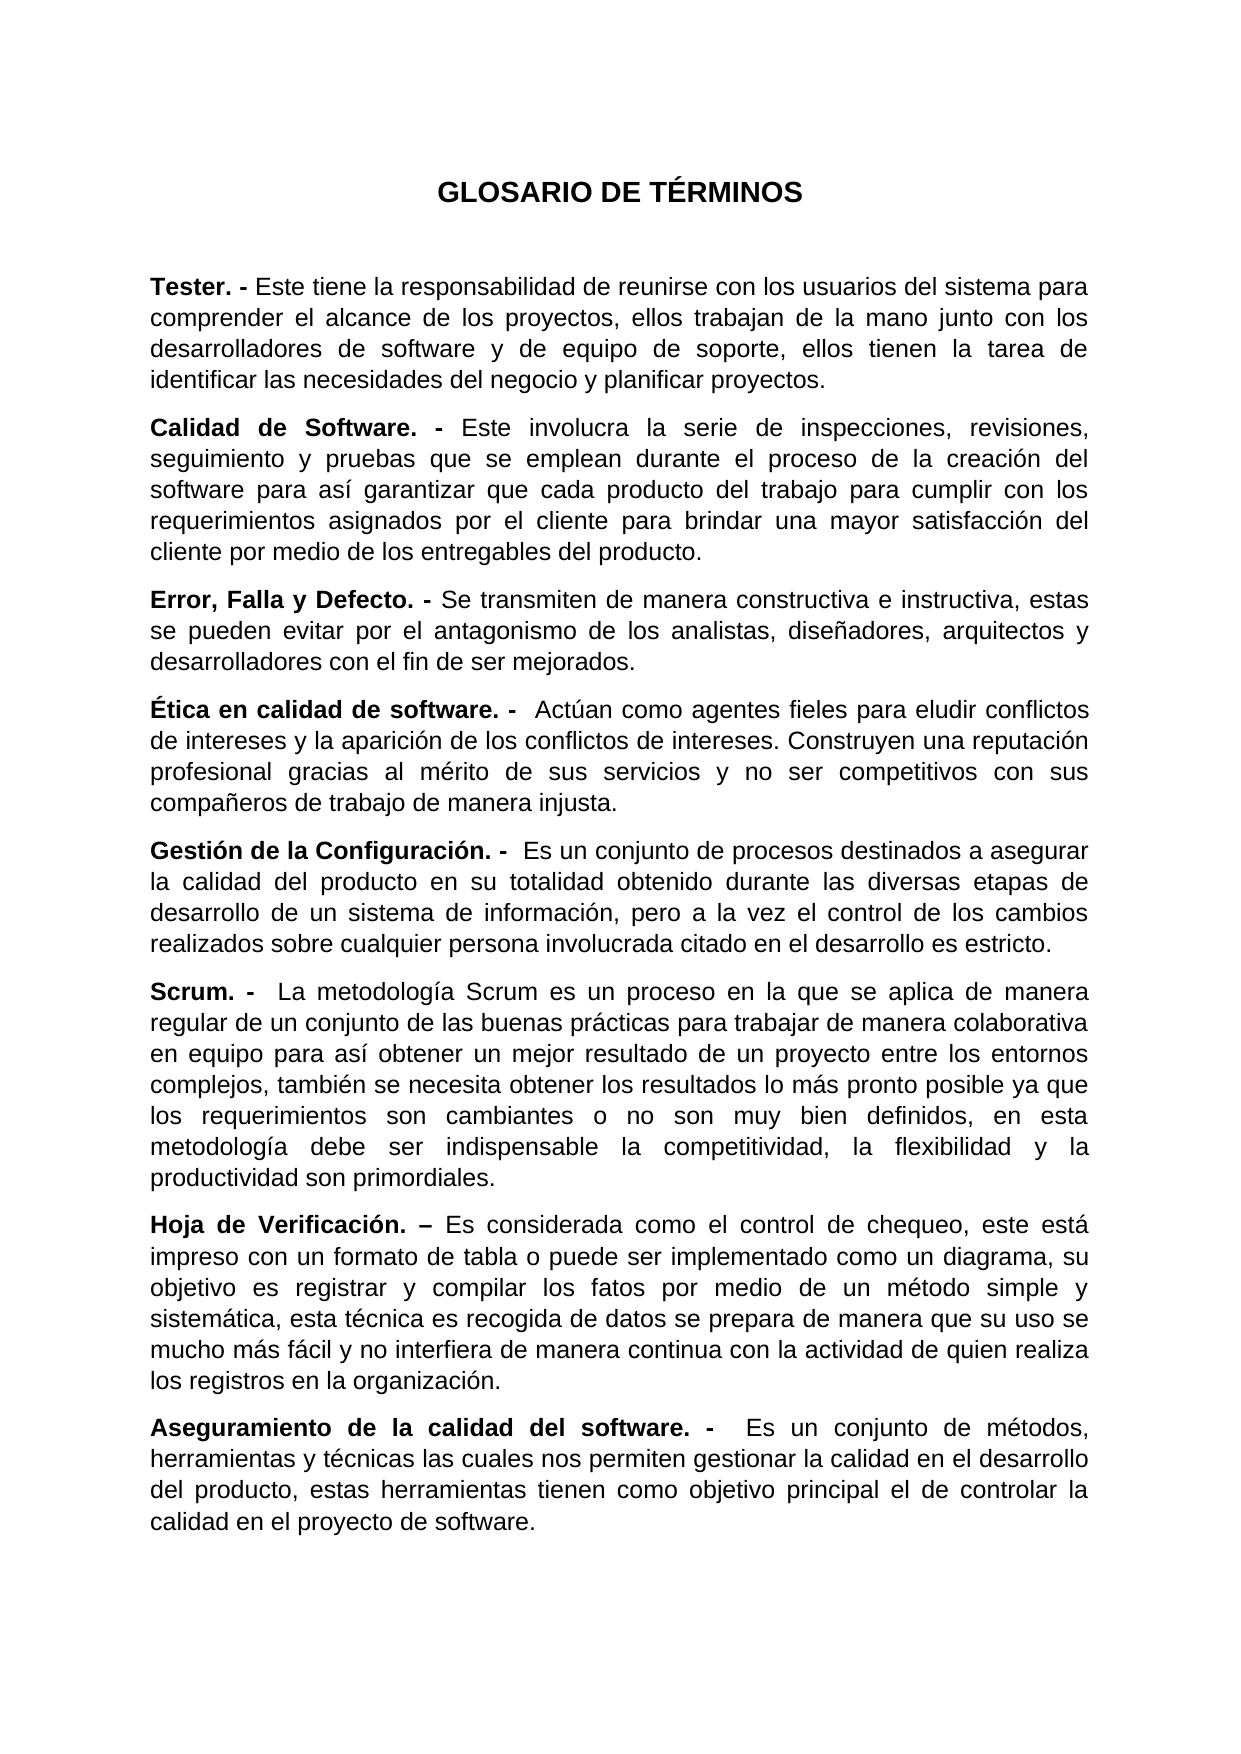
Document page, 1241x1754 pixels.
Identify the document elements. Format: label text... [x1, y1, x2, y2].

text Ética en calidad de software. - Actúan como agentes fieles para eludir conflictos de intereses y la aparición de los conflictos de intereses. Construyen una reputación profesional gracias al mérito de sus servicios y no ser competitivos con sus compañeros de trabajo de manera injusta. [150, 695, 1090, 817]
text Aseguramiento de la calidad del software. - Es un conjunto de métodos, herramientas y técnicas las cuales nos permiten gestionar la calidad en el desarrollo del producto, estas herramientas tienen como objetivo principal el de controlar la calidad en el proyecto de software. [150, 1413, 1090, 1535]
text Hoja de Verificación. – Es considerada como el control de chequeo, este está impreso con un formato de tabla o puede ser implementado como un diagrama, su objetivo es registrar y compilar los fatos por medio de un método simple y sistemática, esta técnica es recogida de datos se prepara de manera que su uso se mucho más fácil y no interfiera de manera continua con la actividad de quien realiza los registros en la organización. [150, 1210, 1090, 1394]
text Tester. - Este tiene la responsabilidad de reunirse con los usuarios del sistema para comprender el alcance de los proyectos, ellos trabajan de la mano junto con los desarrolladores de software y de equipo de soporte, ellos tienen la tarea de identificar las necesidades del negocio y planificar proyectos. [150, 272, 1090, 394]
text Error, Falla y Defecto. - Se transmiten de manera constructiva e instructiva, estas se pueden evitar por el antagonismo de los analistas, diseñadores, arquitectos y desarrolladores con el fin de ser mejorados. [150, 585, 1090, 676]
text Gestión de la Configuración. - Es un conjunto de procesos destinados a asegurar la calidad del producto en su totalidad obtenido durante las diversas etapas de desarrollo de un sistema de información, pero a la vez el control de los cambios realizados sobre cualquier persona involucrada citado en el desarrollo es estricto. [150, 836, 1090, 957]
text Scrum. - La metodología Scrum es un proceso en la que se aplica de manera regular de un conjunto de las buenas prácticas para trabajar de manera colaborativa en equipo para así obtener un mejor resultado de un proyecto entre los entornos complejos, también se necesita obtener los resultados lo más pronto posible ya que los requerimientos son cambiantes o no son muy bien definidos, en esta metodología debe ser indispensable la competitividad, la flexibilidad y la productividad son primordiales. [150, 976, 1090, 1191]
text Calidad de Software. - Este involucra la serie de inspecciones, revisiones, seguimiento y pruebas que se emplean durante el proceso de la creación del software para así garantizar que cada producto del trabajo para cumplir con los requerimientos asignados por el cliente para brindar una mayor satisfacción del cliente por medio de los entregables del producto. [150, 413, 1090, 566]
text GLOSARIO DE TÉRMINOS [150, 175, 1090, 208]
